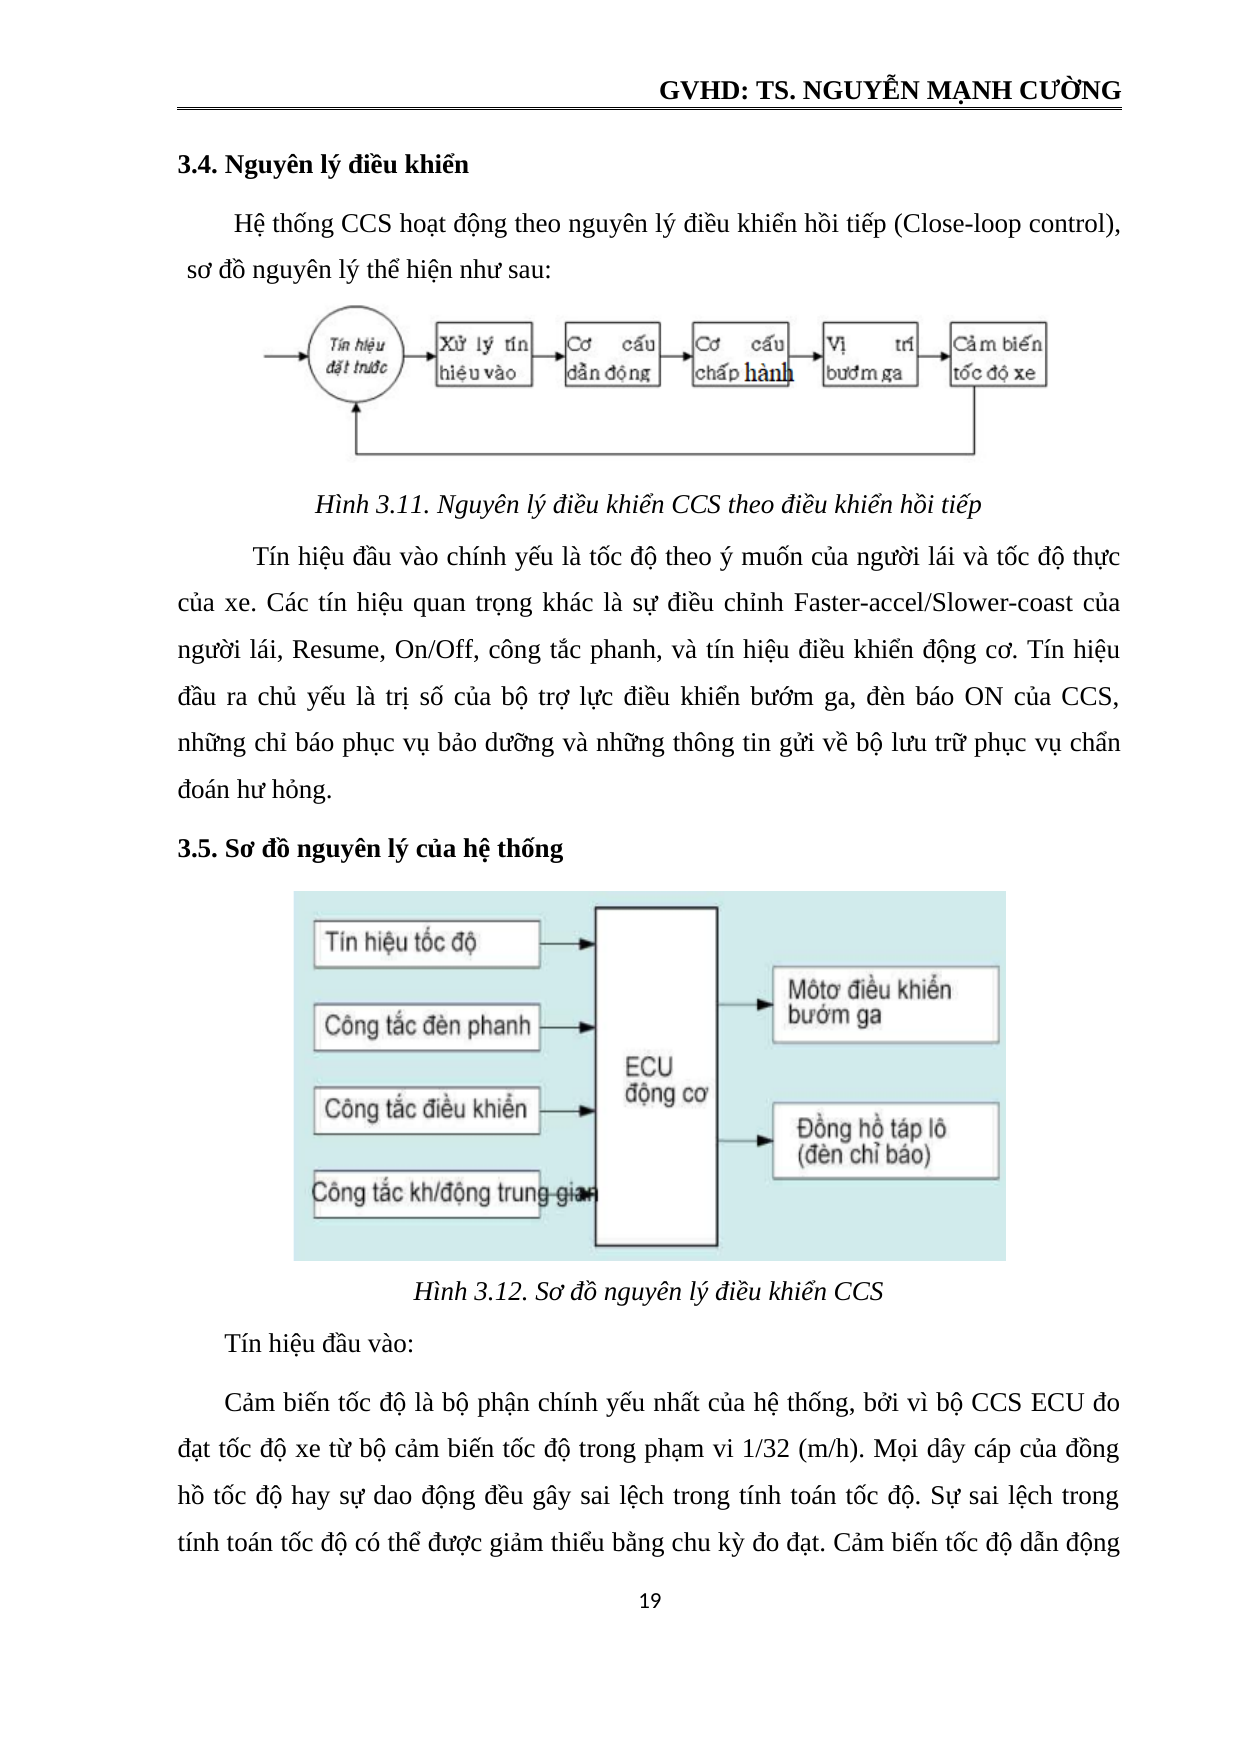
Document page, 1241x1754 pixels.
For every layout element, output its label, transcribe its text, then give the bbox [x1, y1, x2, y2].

text Hình 3.12. Sơ đồ nguyên lý điều khiển CCS [295, 1275, 1004, 1306]
text Tín hiệu đầu vào: [177, 1327, 1122, 1358]
text 3.4. Nguyên lý điều khiển [177, 148, 1122, 179]
picture [229, 300, 1070, 474]
text Tín hiệu đầu vào chính yếu là tốc độ theo ý muốn của người lái và tốc độ thực của xe. Các tín hiệu quan trọng khác là sự điều chỉnh Faster-accel/Slower-coast của người lái, Resume, On/Off, công tắc phanh, và tín hiệu điều khiển động cơ. Tín hiệu đầu ra chủ yếu là trị số của bộ trợ lực điều khiển bướm ga, đèn báo ON của CCS, những chỉ báo phục vụ bảo dưỡng và những thông tin gửi về bộ lưu trữ phục vụ chẩn đoán hư hỏng. [177, 540, 1122, 804]
text Hình 3.11. Nguyên lý điều khiển CCS theo điều khiển hồi tiếp [295, 488, 1004, 519]
picture [293, 891, 1006, 1261]
text Hệ thống CCS hoạt động theo nguyên lý điều khiển hồi tiếp (Close-loop control), sơ đồ nguyên lý thể hiện như sau: [187, 207, 1122, 285]
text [177, 1386, 1122, 1557]
text 3.5. Sơ đồ nguyên lý của hệ thống [177, 832, 1122, 863]
